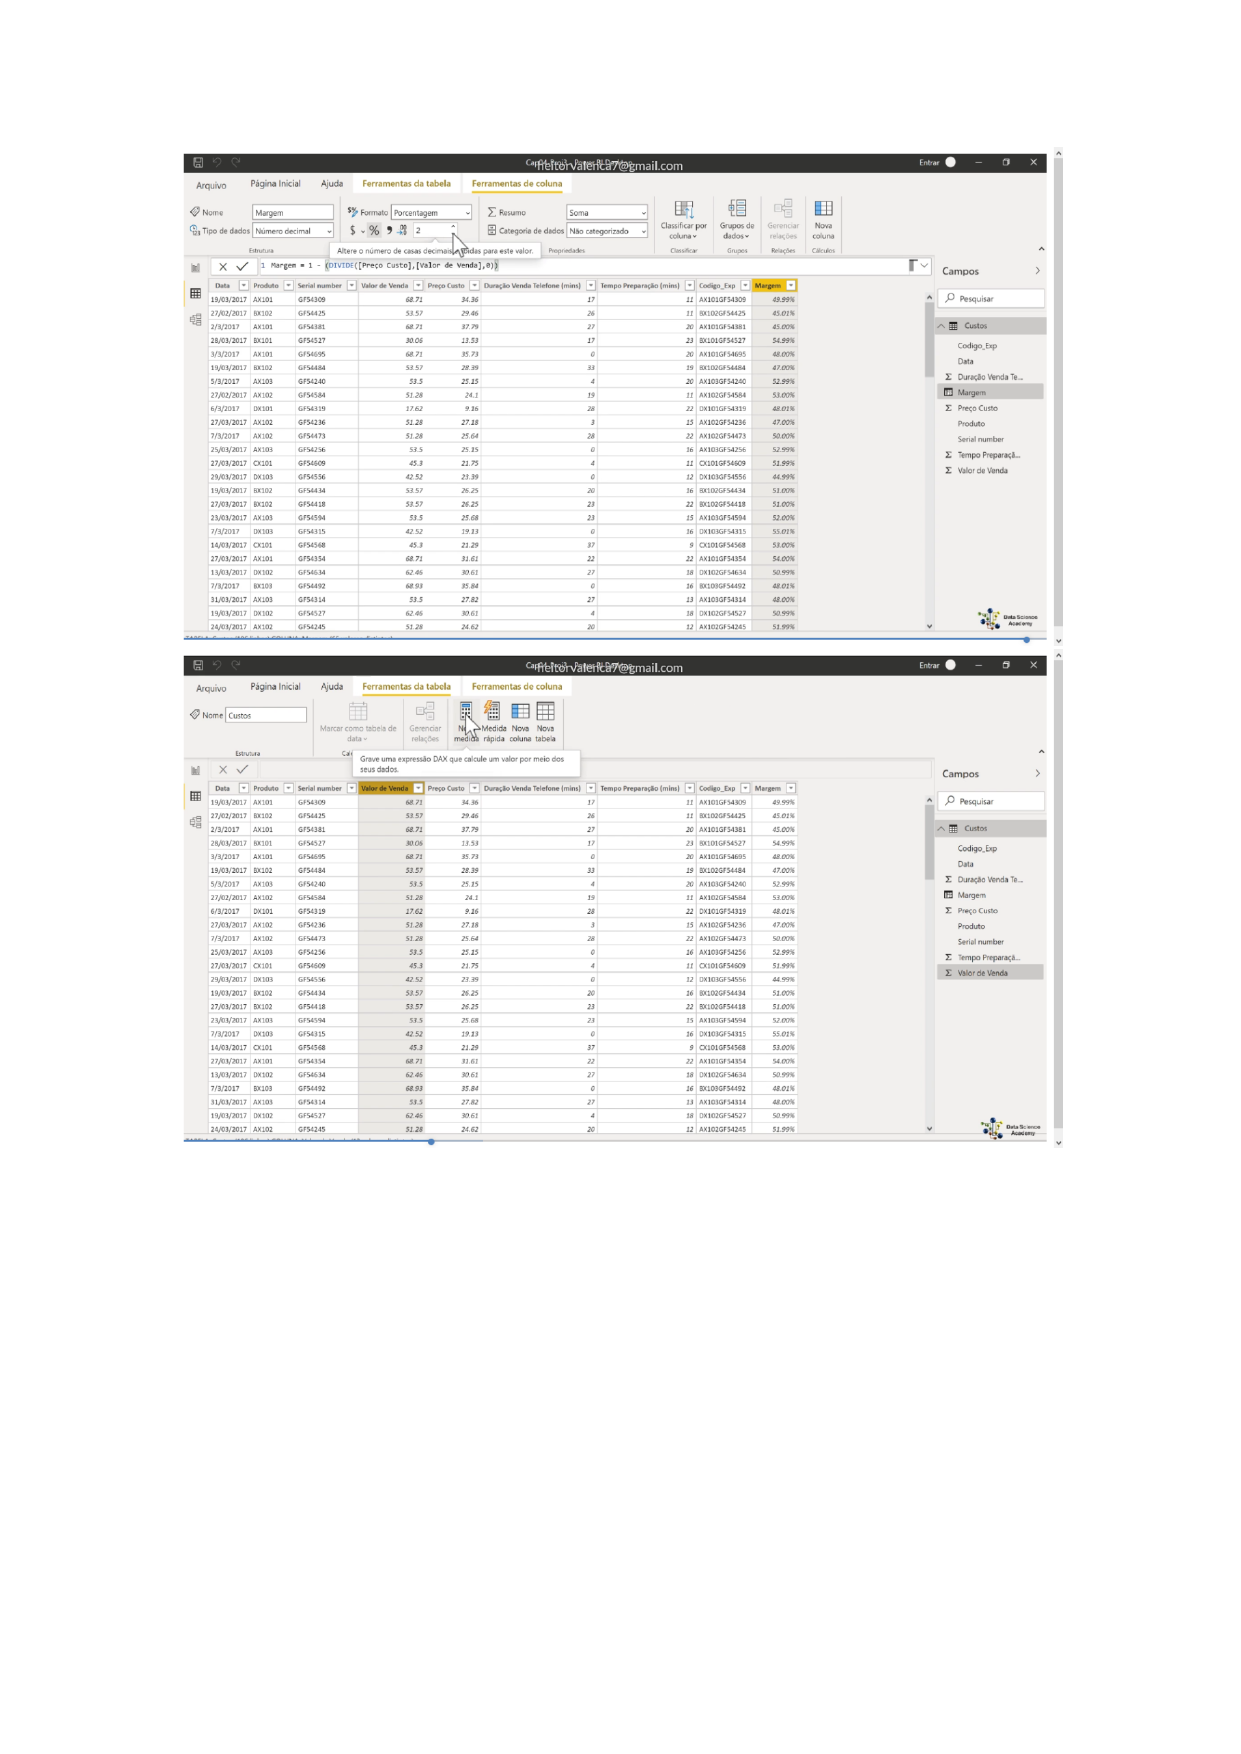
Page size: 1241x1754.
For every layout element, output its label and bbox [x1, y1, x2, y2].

picture [177, 649, 1063, 1148]
picture [177, 147, 1063, 646]
